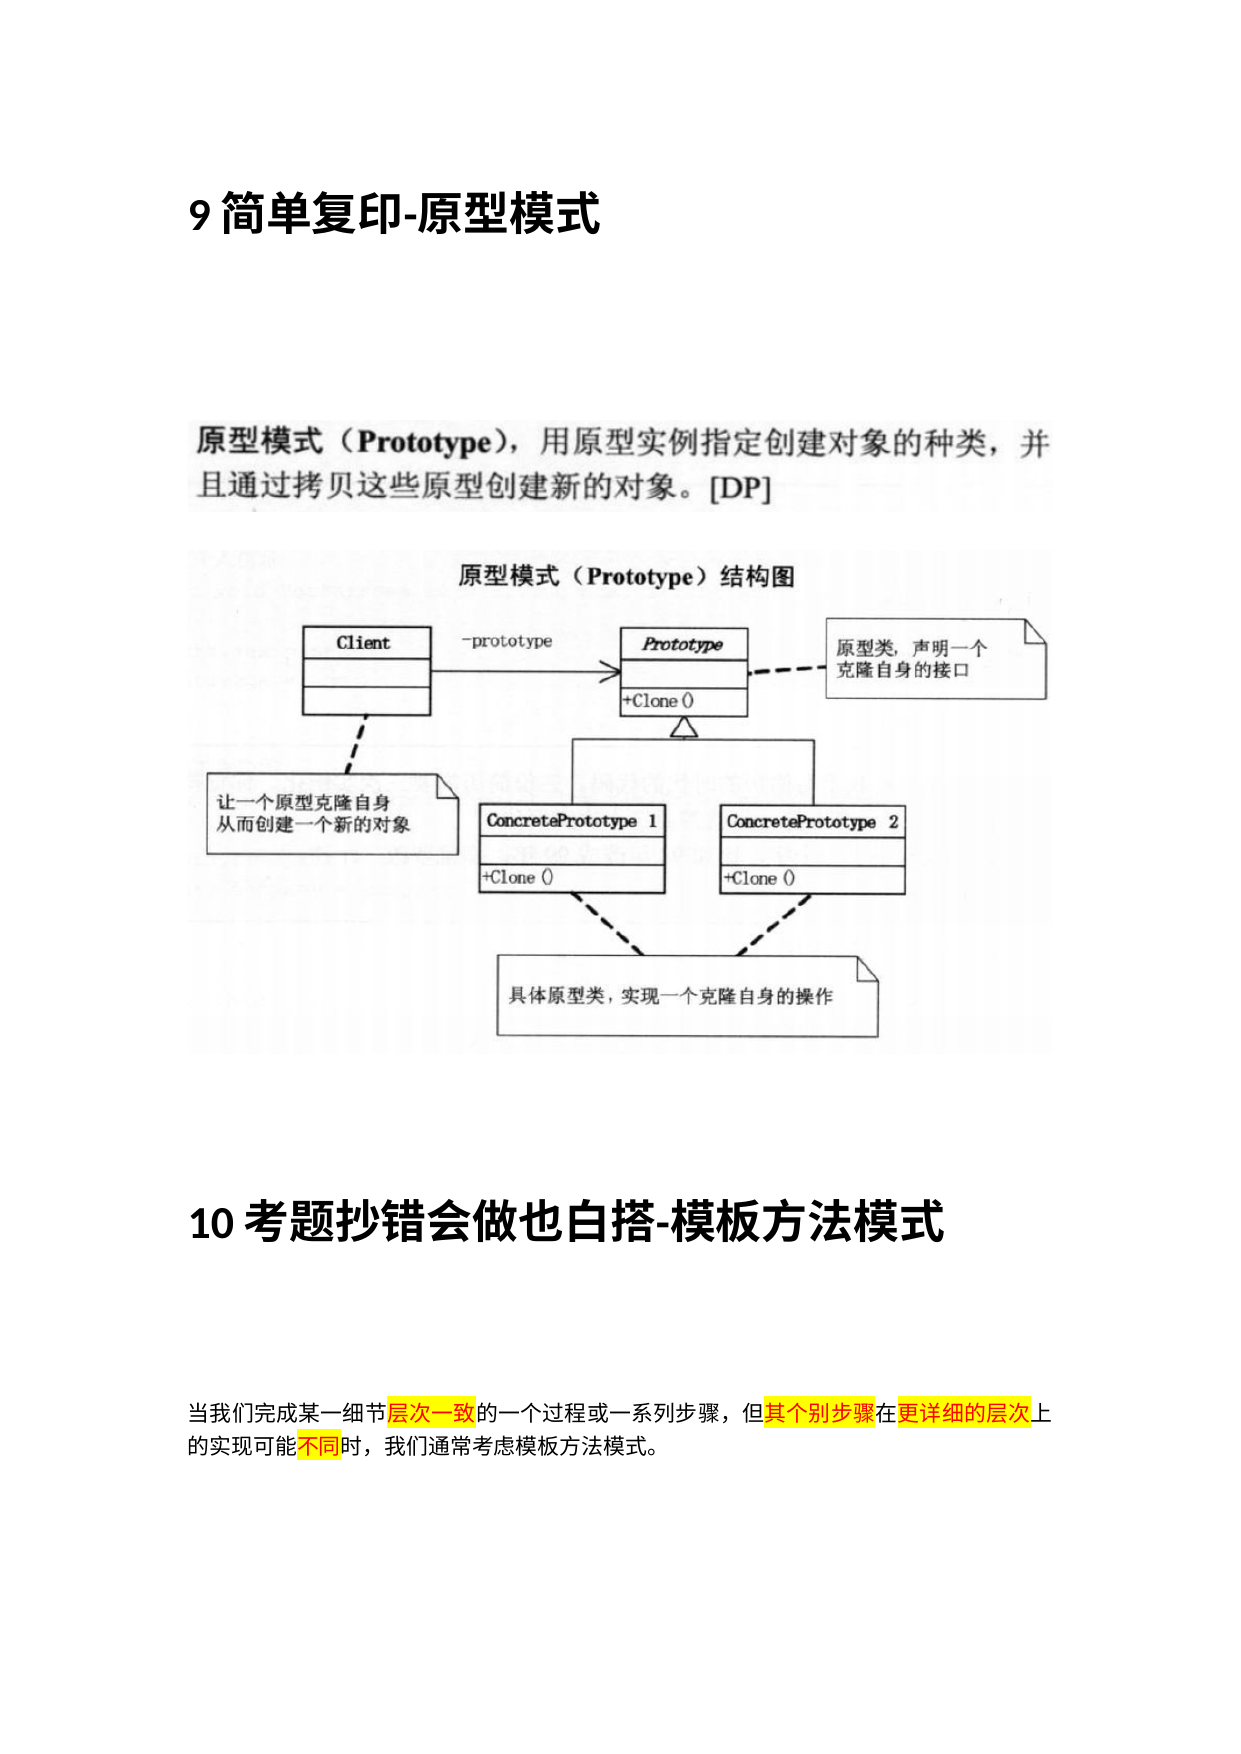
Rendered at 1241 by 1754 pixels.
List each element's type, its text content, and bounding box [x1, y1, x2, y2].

subtitle 10考题抄错会做也白搭-模板方法模式 [187, 1170, 1053, 1268]
picture [187, 550, 1053, 1054]
text 当我们完成某一细节层次一致的一个过程或一系列步骤，但其个别步骤在更详细的层次上的实现可能不同时，我们通常考虑模板方法模式。 [187, 1396, 1053, 1461]
subtitle 9简单复印-原型模式 [187, 162, 1053, 259]
picture [187, 420, 1053, 512]
